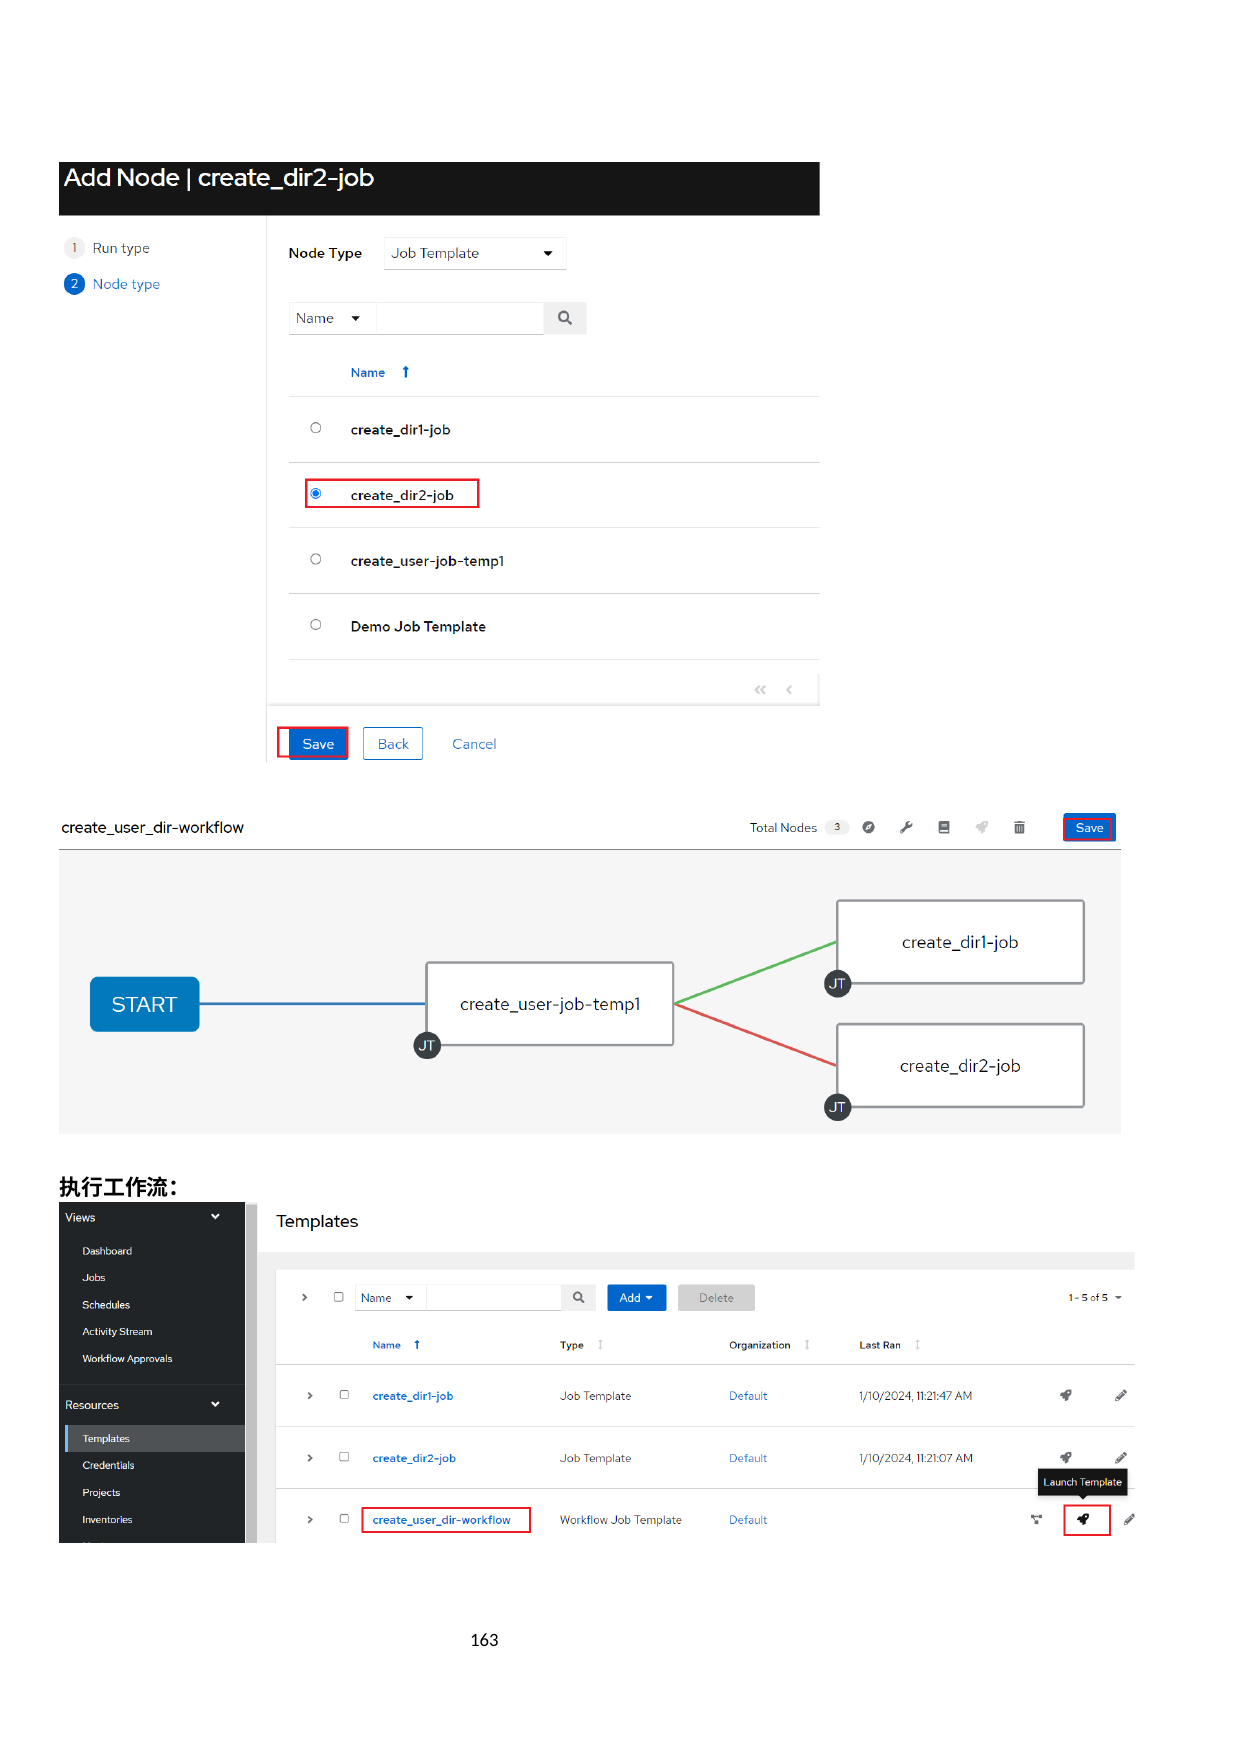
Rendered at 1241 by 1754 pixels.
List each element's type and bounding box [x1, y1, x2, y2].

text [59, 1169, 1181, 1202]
picture [59, 812, 1121, 1134]
picture [59, 1202, 1135, 1543]
picture [59, 162, 820, 763]
